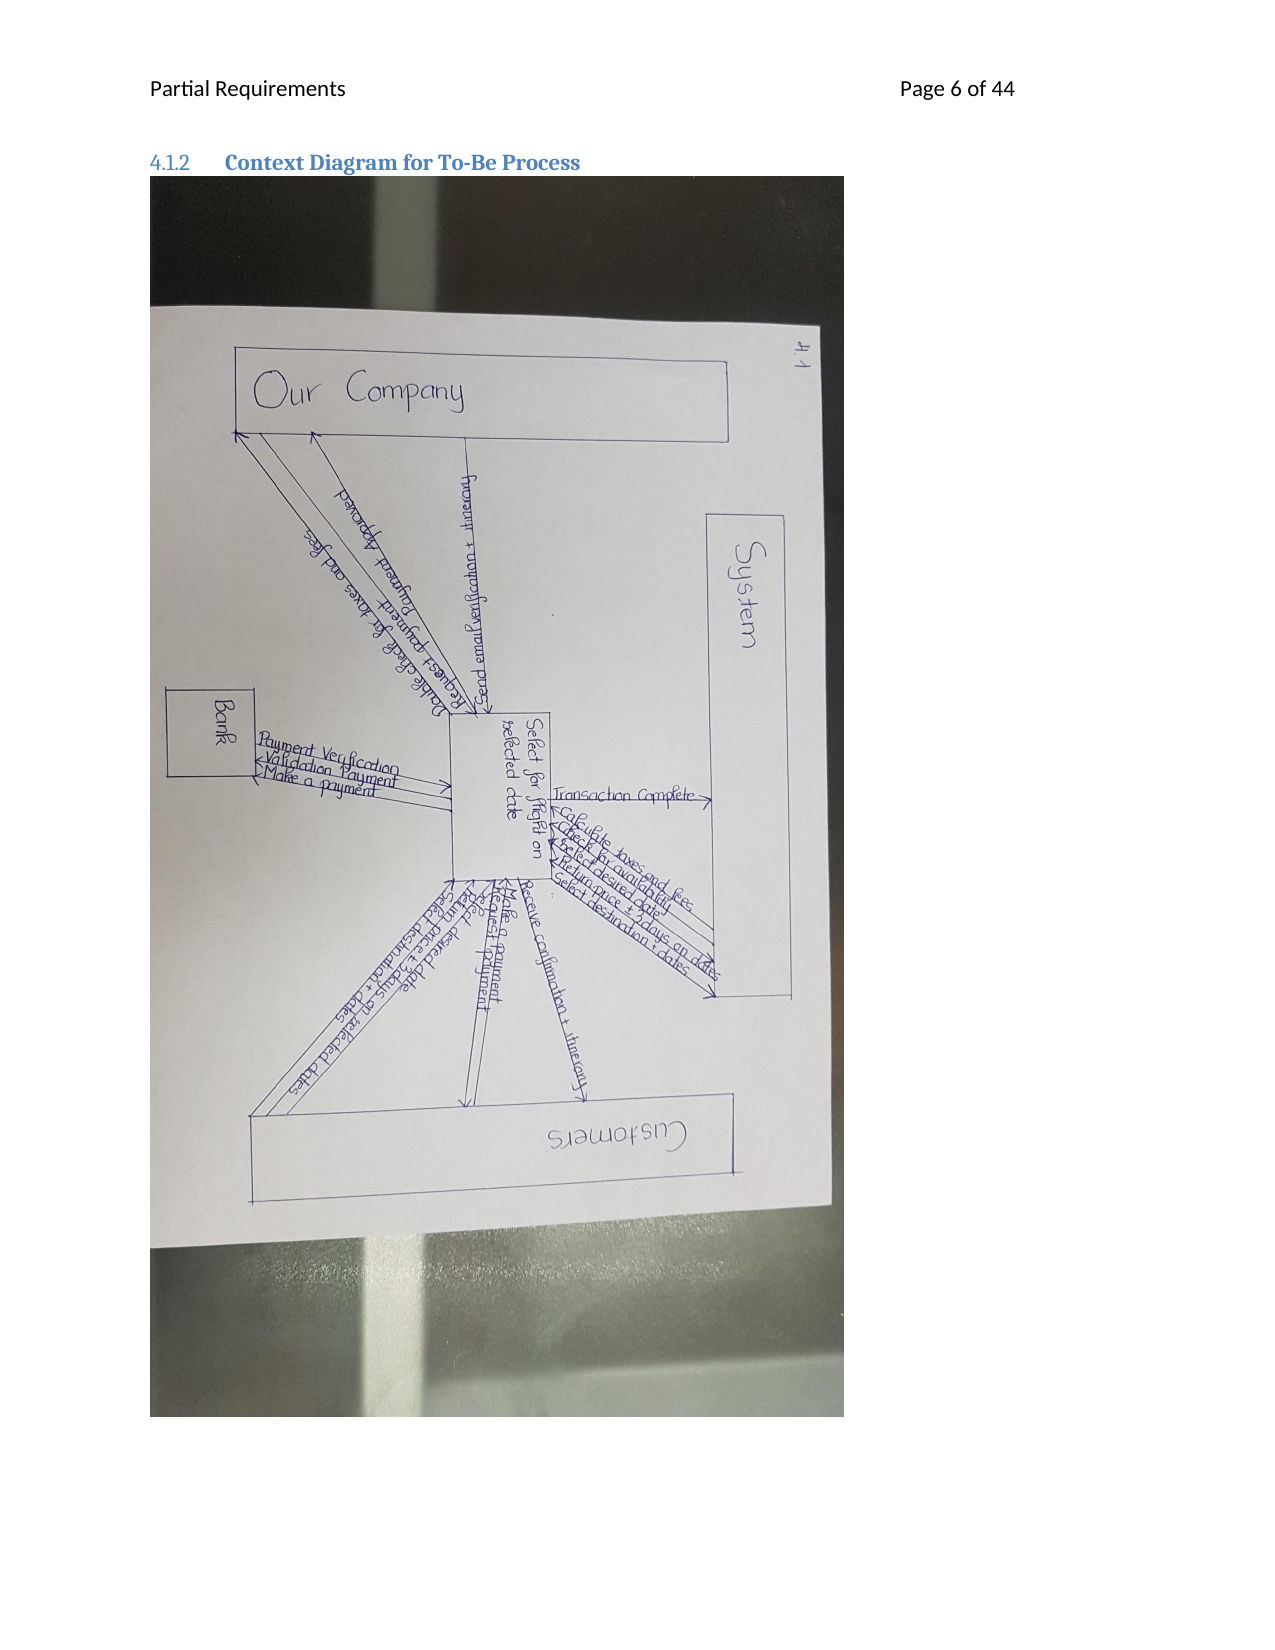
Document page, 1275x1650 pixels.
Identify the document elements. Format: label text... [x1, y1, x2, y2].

picture [150, 176, 844, 1417]
subtitle Context Diagram for To-Be Process [150, 150, 1125, 176]
